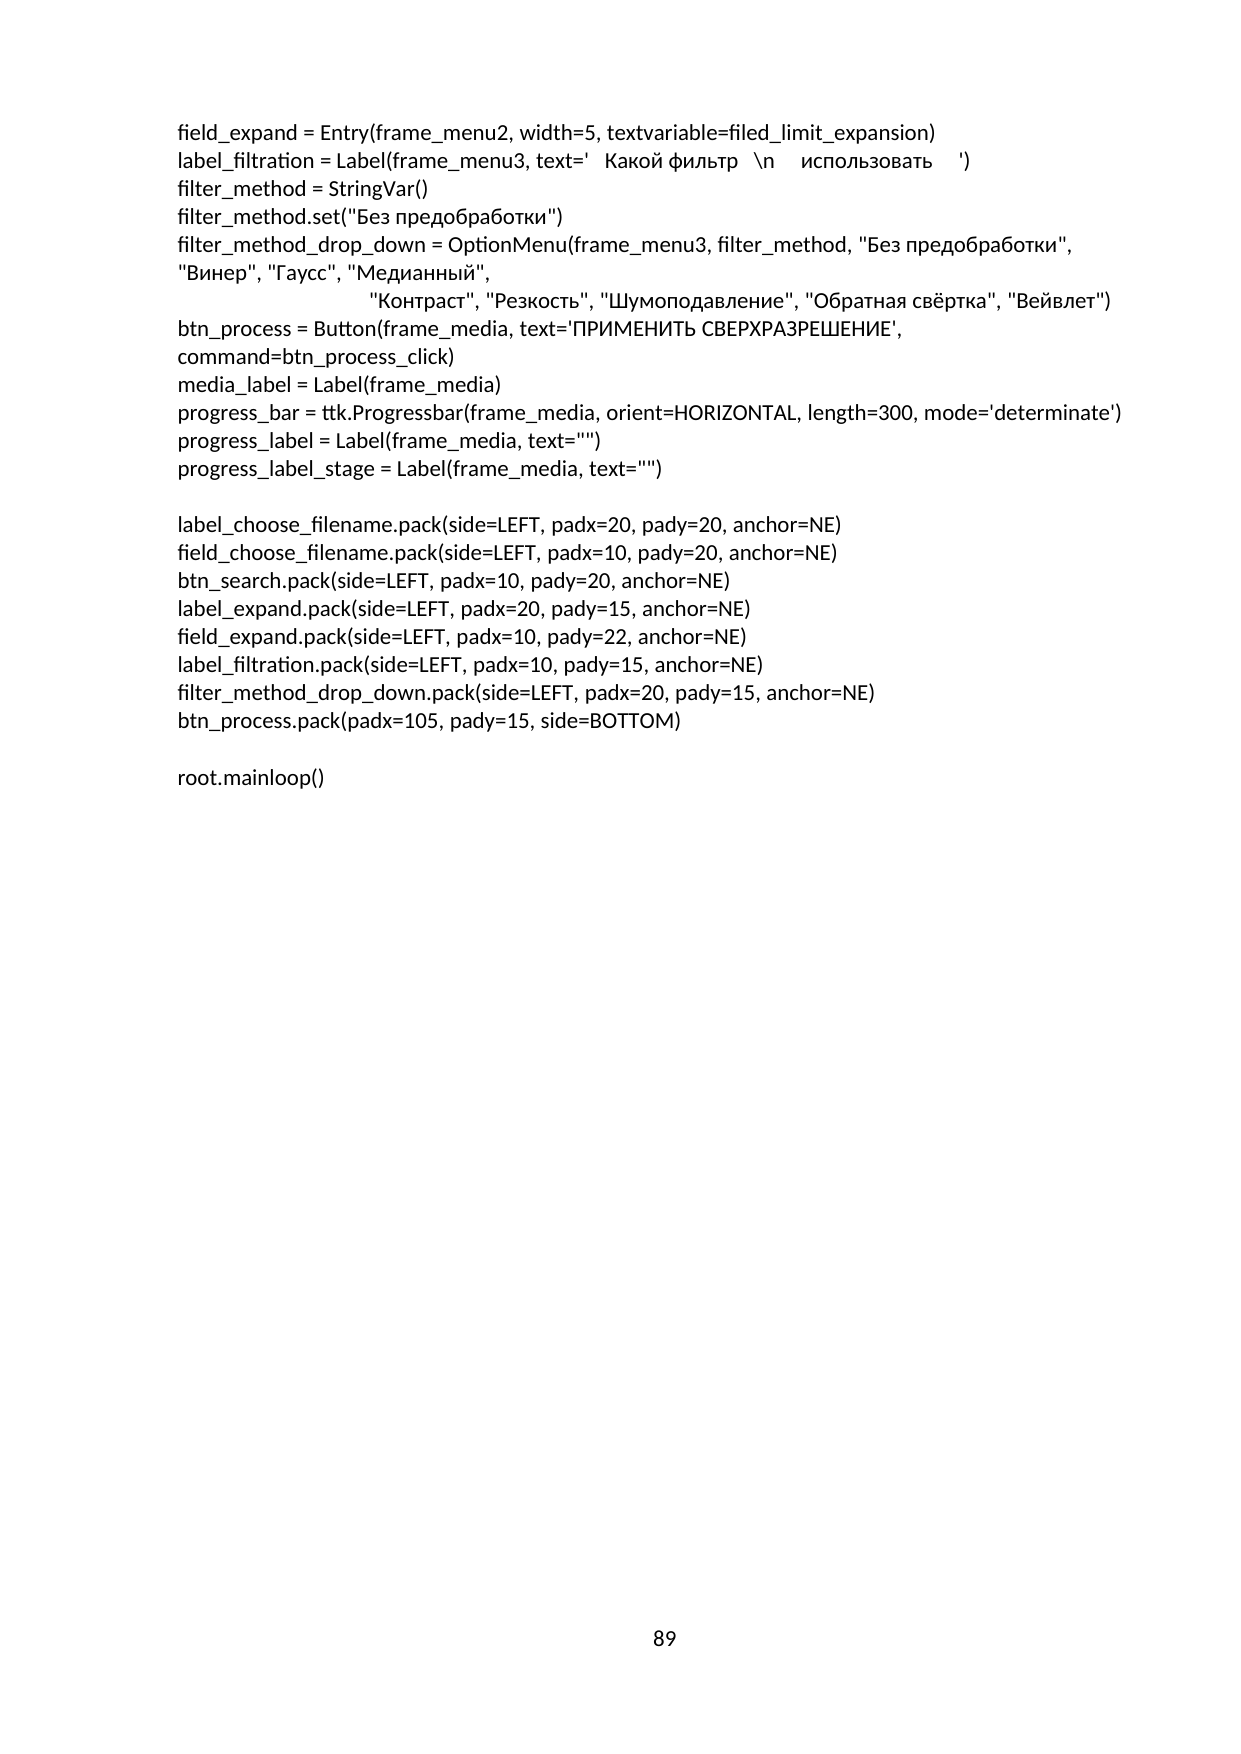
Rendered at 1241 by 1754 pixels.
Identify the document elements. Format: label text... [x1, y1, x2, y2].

text label_filtration.pack(side=LEFT, padx=10, pady=15, anchor=NE) [177, 651, 1152, 678]
text label_filtration = Label(frame_menu3, text=' Какой фильтр \n использовать ') [177, 146, 1152, 174]
text field_expand = Entry(frame_menu2, width=5, textvariable=filed_limit_expansion) [177, 118, 1152, 146]
text label_expand.pack(side=LEFT, padx=20, pady=15, anchor=NE) [177, 594, 1152, 622]
text filter_method.set("Без предобработки") [177, 202, 1152, 230]
text btn_search.pack(side=LEFT, padx=10, pady=20, anchor=NE) [177, 566, 1152, 594]
text field_choose_filename.pack(side=LEFT, padx=10, pady=20, anchor=NE) [177, 538, 1152, 566]
text root.mainloop() [177, 763, 1152, 791]
text media_label = Label(frame_media) [177, 370, 1152, 398]
text filter_method_drop_down.pack(side=LEFT, padx=20, pady=15, anchor=NE) [177, 678, 1152, 707]
text btn_process = Button(frame_media, text='ПРИМЕНИТЬ СВЕРХРАЗРЕШЕНИЕ', command=btn_process_click) [177, 314, 1152, 370]
text filter_method_drop_down = OptionMenu(frame_menu3, filter_method, "Без предобработки", "Винер", "Гаусс", "Медианный", [177, 230, 1152, 286]
text progress_label_stage = Label(frame_media, text="") [177, 454, 1152, 482]
text filter_method = StringVar() [177, 174, 1152, 202]
text btn_process.pack(padx=105, pady=15, side=BOTTOM) [177, 707, 1152, 734]
text progress_label = Label(frame_media, text="") [177, 426, 1152, 454]
text label_choose_filename.pack(side=LEFT, padx=20, pady=20, anchor=NE) [177, 510, 1152, 538]
text "Контраст", "Резкость", "Шумоподавление", "Обратная свёртка", "Вейвлет") [177, 286, 1152, 314]
text field_expand.pack(side=LEFT, padx=10, pady=22, anchor=NE) [177, 622, 1152, 651]
text progress_bar = ttk.Progressbar(frame_media, orient=HORIZONTAL, length=300, mode='determinate') [177, 398, 1152, 426]
